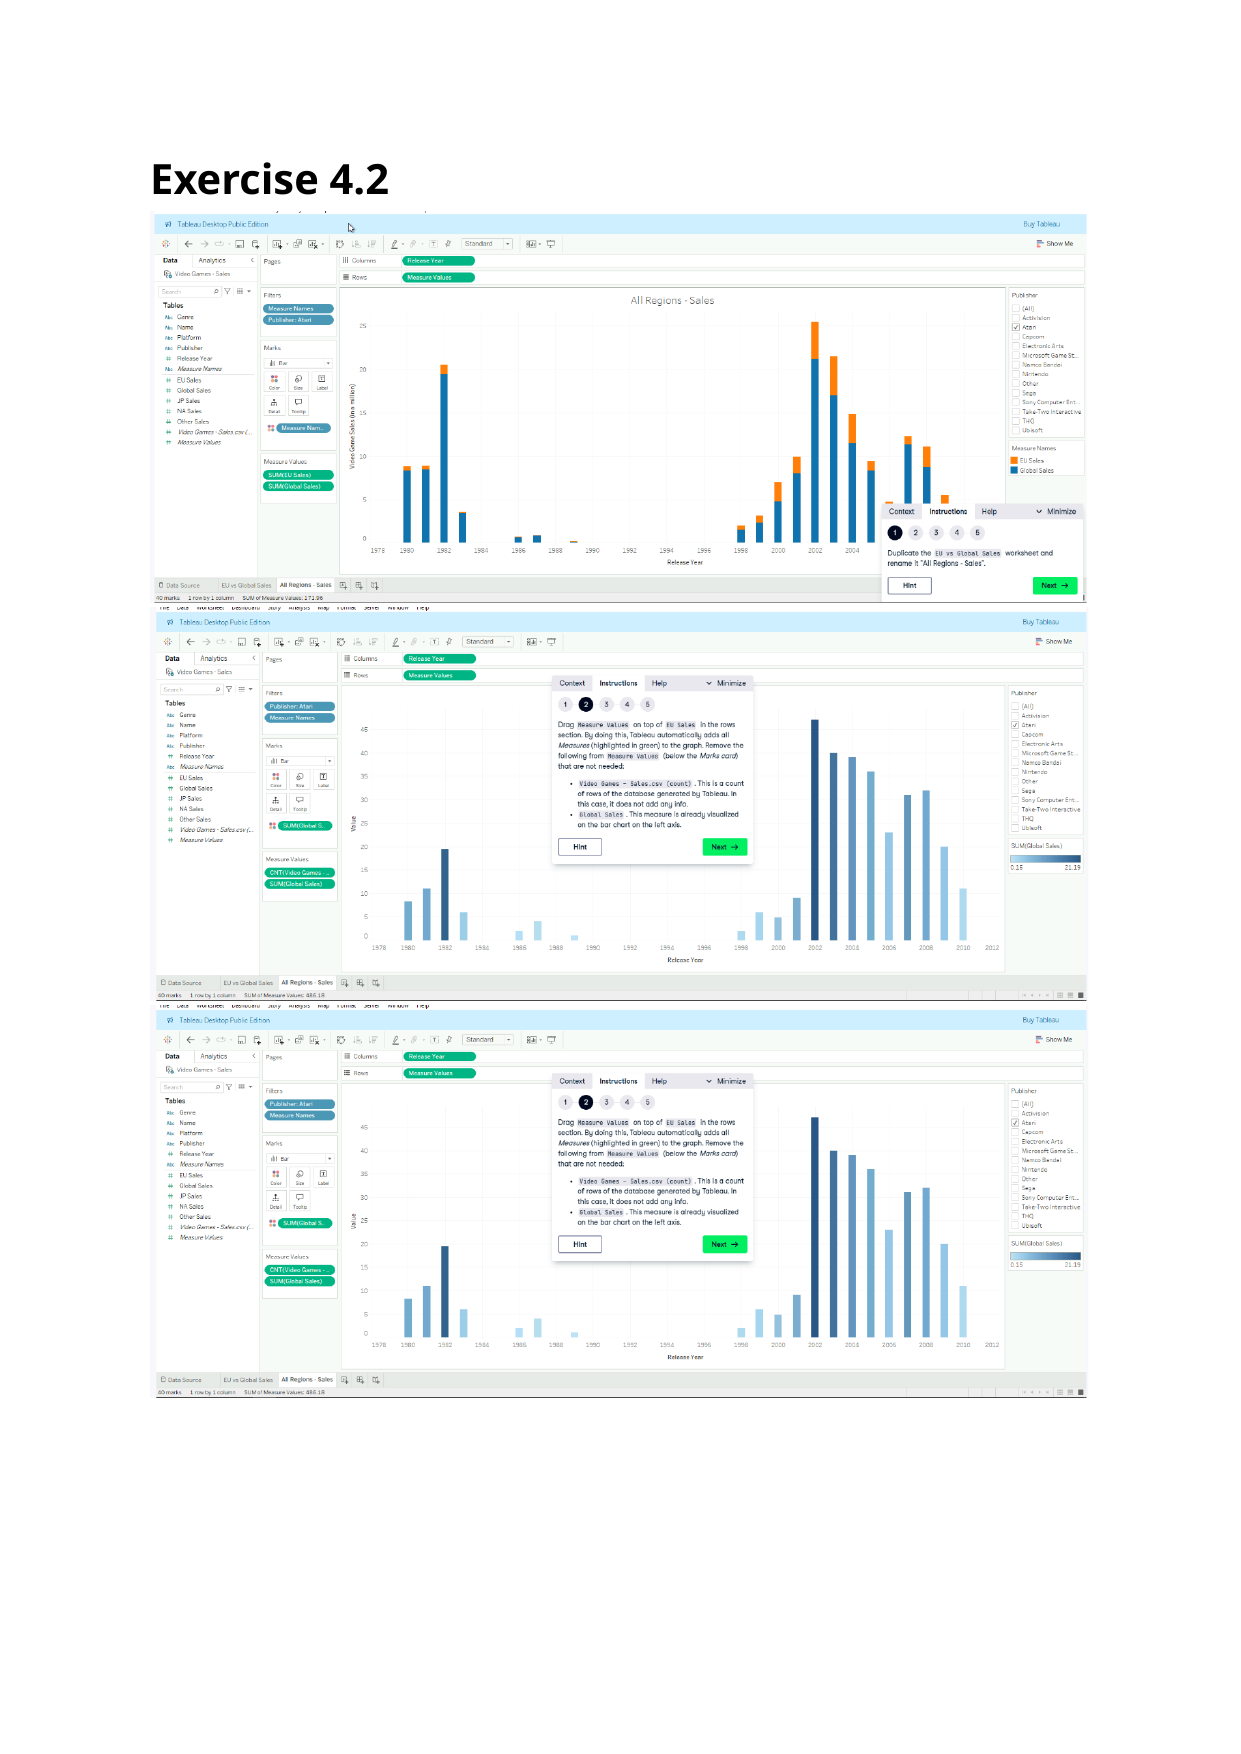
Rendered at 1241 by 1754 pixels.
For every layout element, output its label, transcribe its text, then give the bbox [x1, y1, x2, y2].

picture [150, 211, 1087, 603]
picture [150, 1005, 1089, 1398]
picture [150, 607, 1089, 1001]
